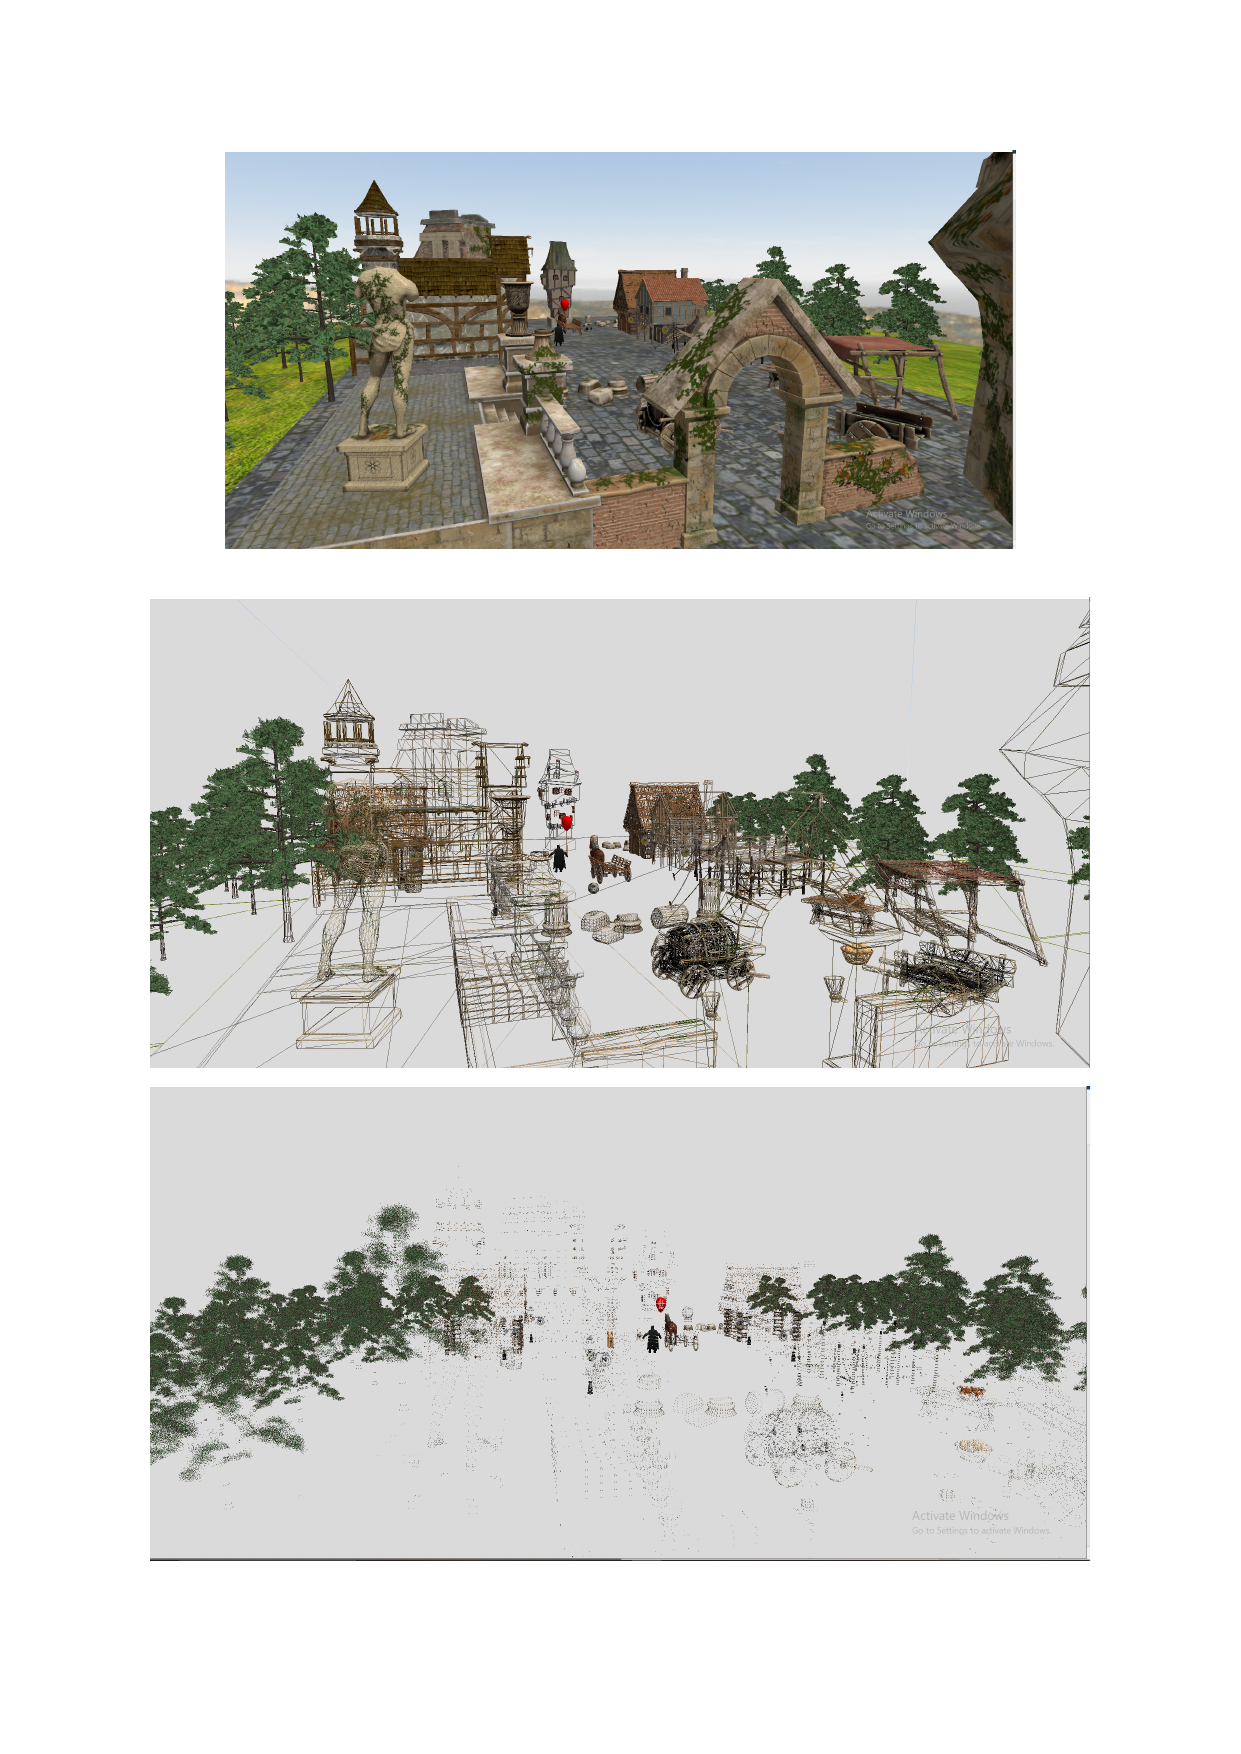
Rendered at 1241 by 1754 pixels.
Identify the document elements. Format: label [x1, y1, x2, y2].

picture [150, 597, 1091, 1068]
picture [150, 1086, 1091, 1561]
picture [225, 150, 1016, 549]
